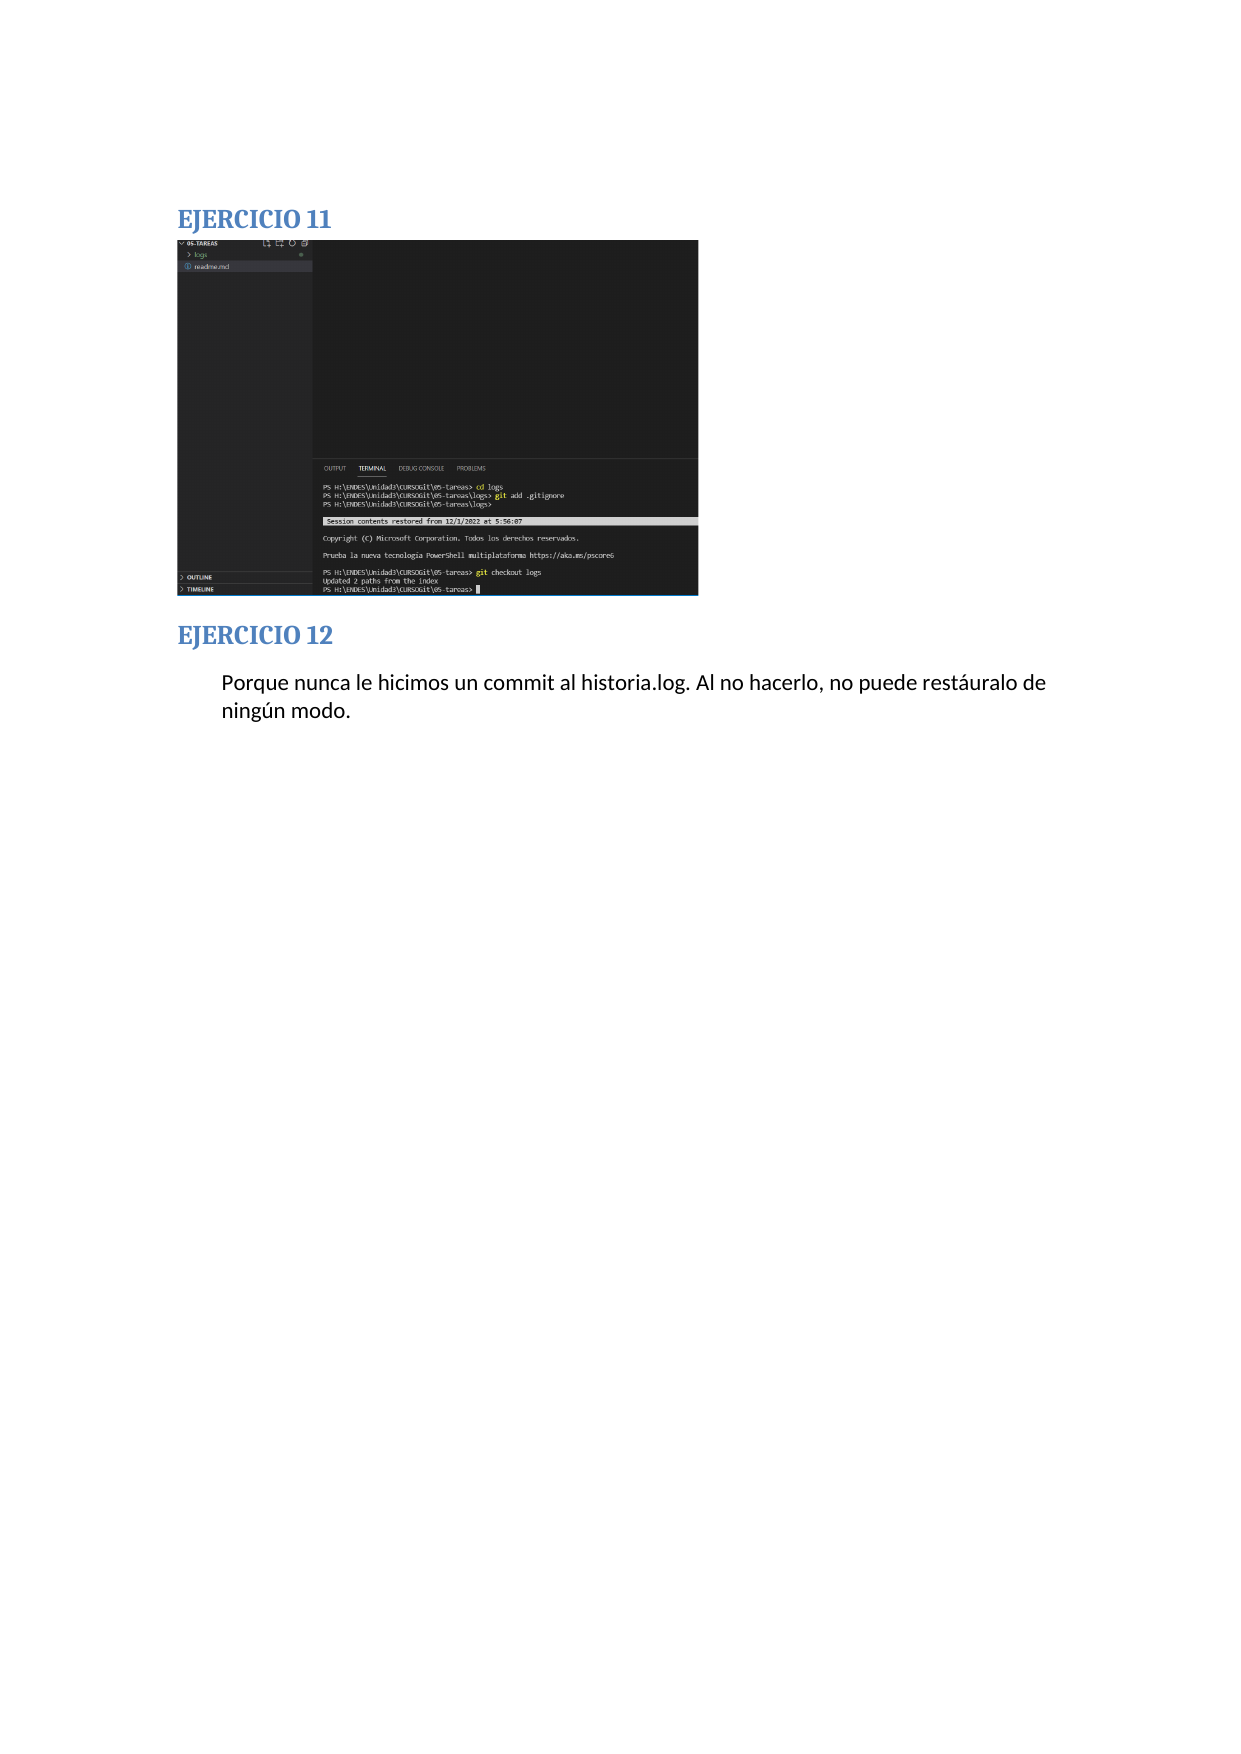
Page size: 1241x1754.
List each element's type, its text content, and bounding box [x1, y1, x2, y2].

subtitle EJERCICIO 11 [177, 204, 1063, 235]
picture [177, 240, 699, 596]
subtitle EJERCICIO 12 [177, 620, 1063, 651]
list Porque nunca le hicimos un commit al historia.log. Al no hacerlo, no puede restáuralo de ningún modo. [221, 668, 1063, 724]
